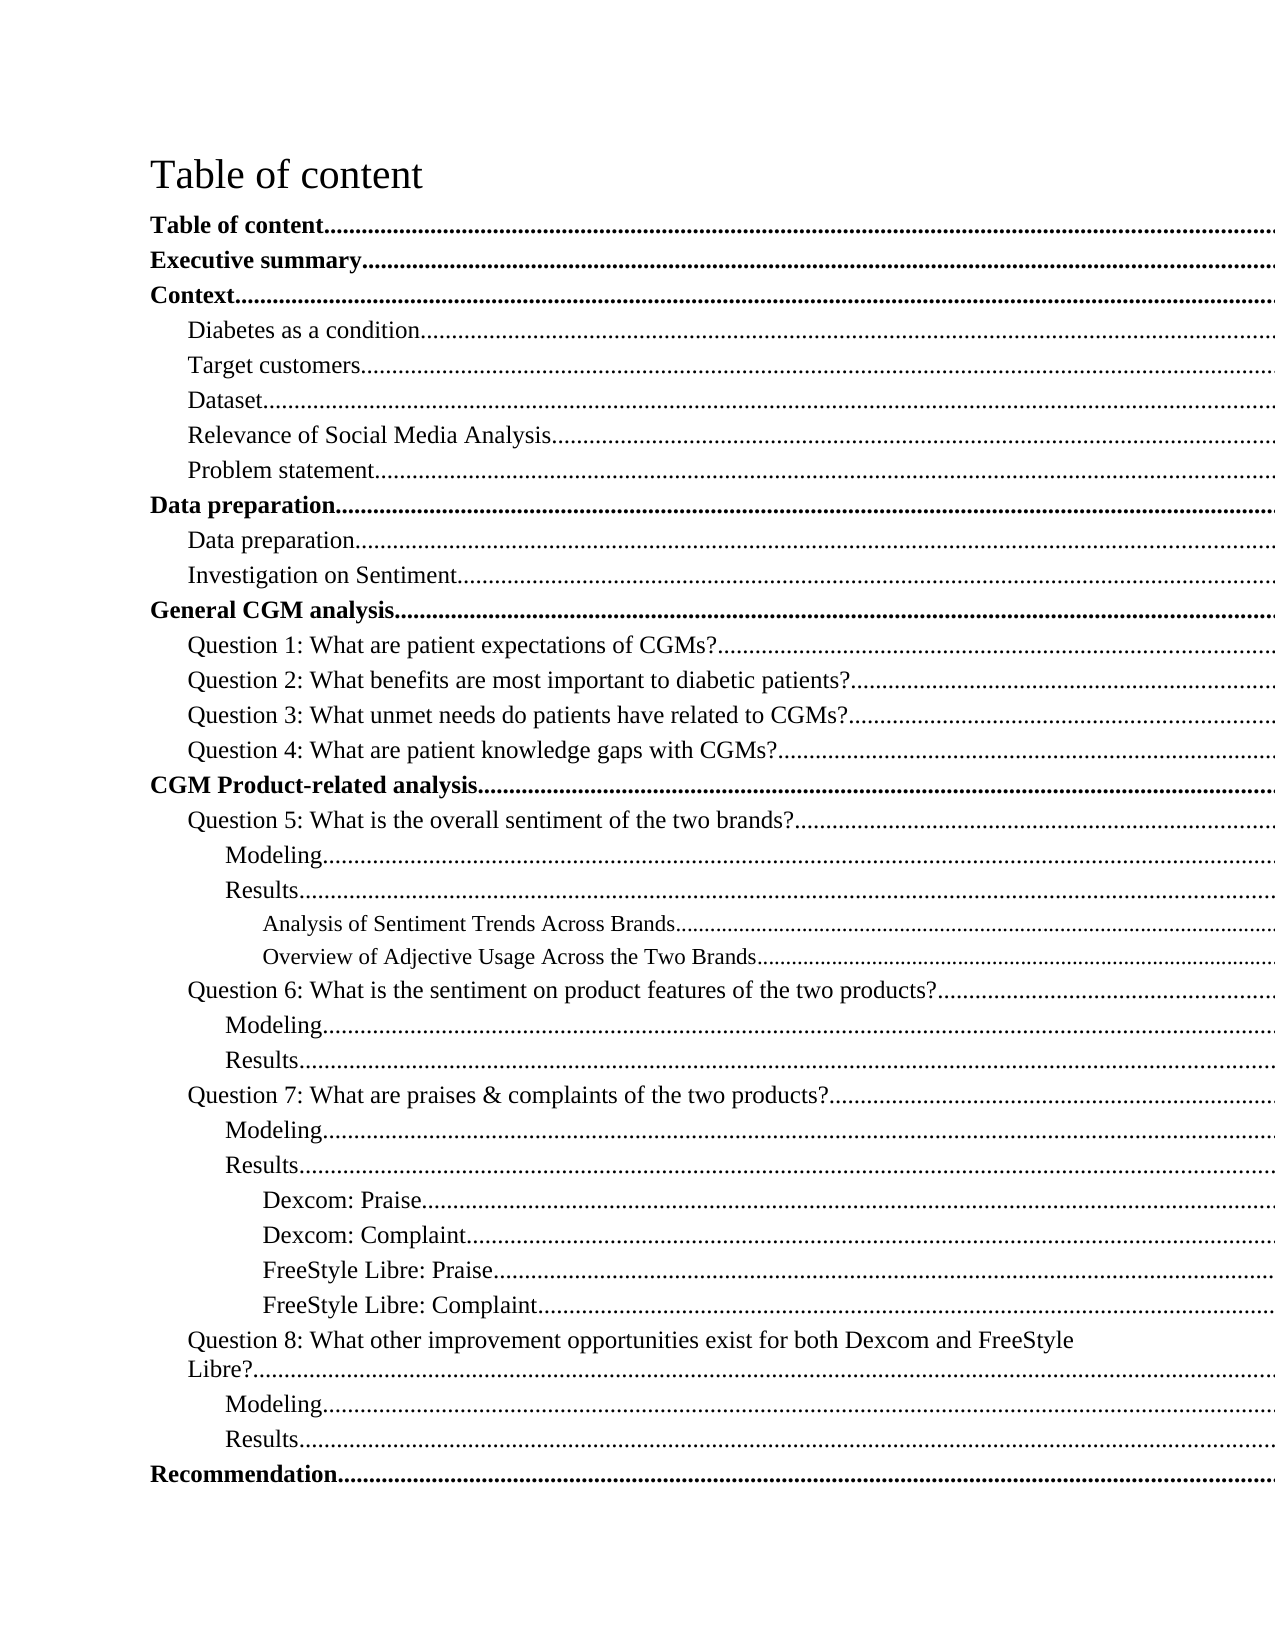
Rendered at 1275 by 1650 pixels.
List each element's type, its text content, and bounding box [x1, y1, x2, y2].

subtitle Table of content [150, 150, 1125, 198]
